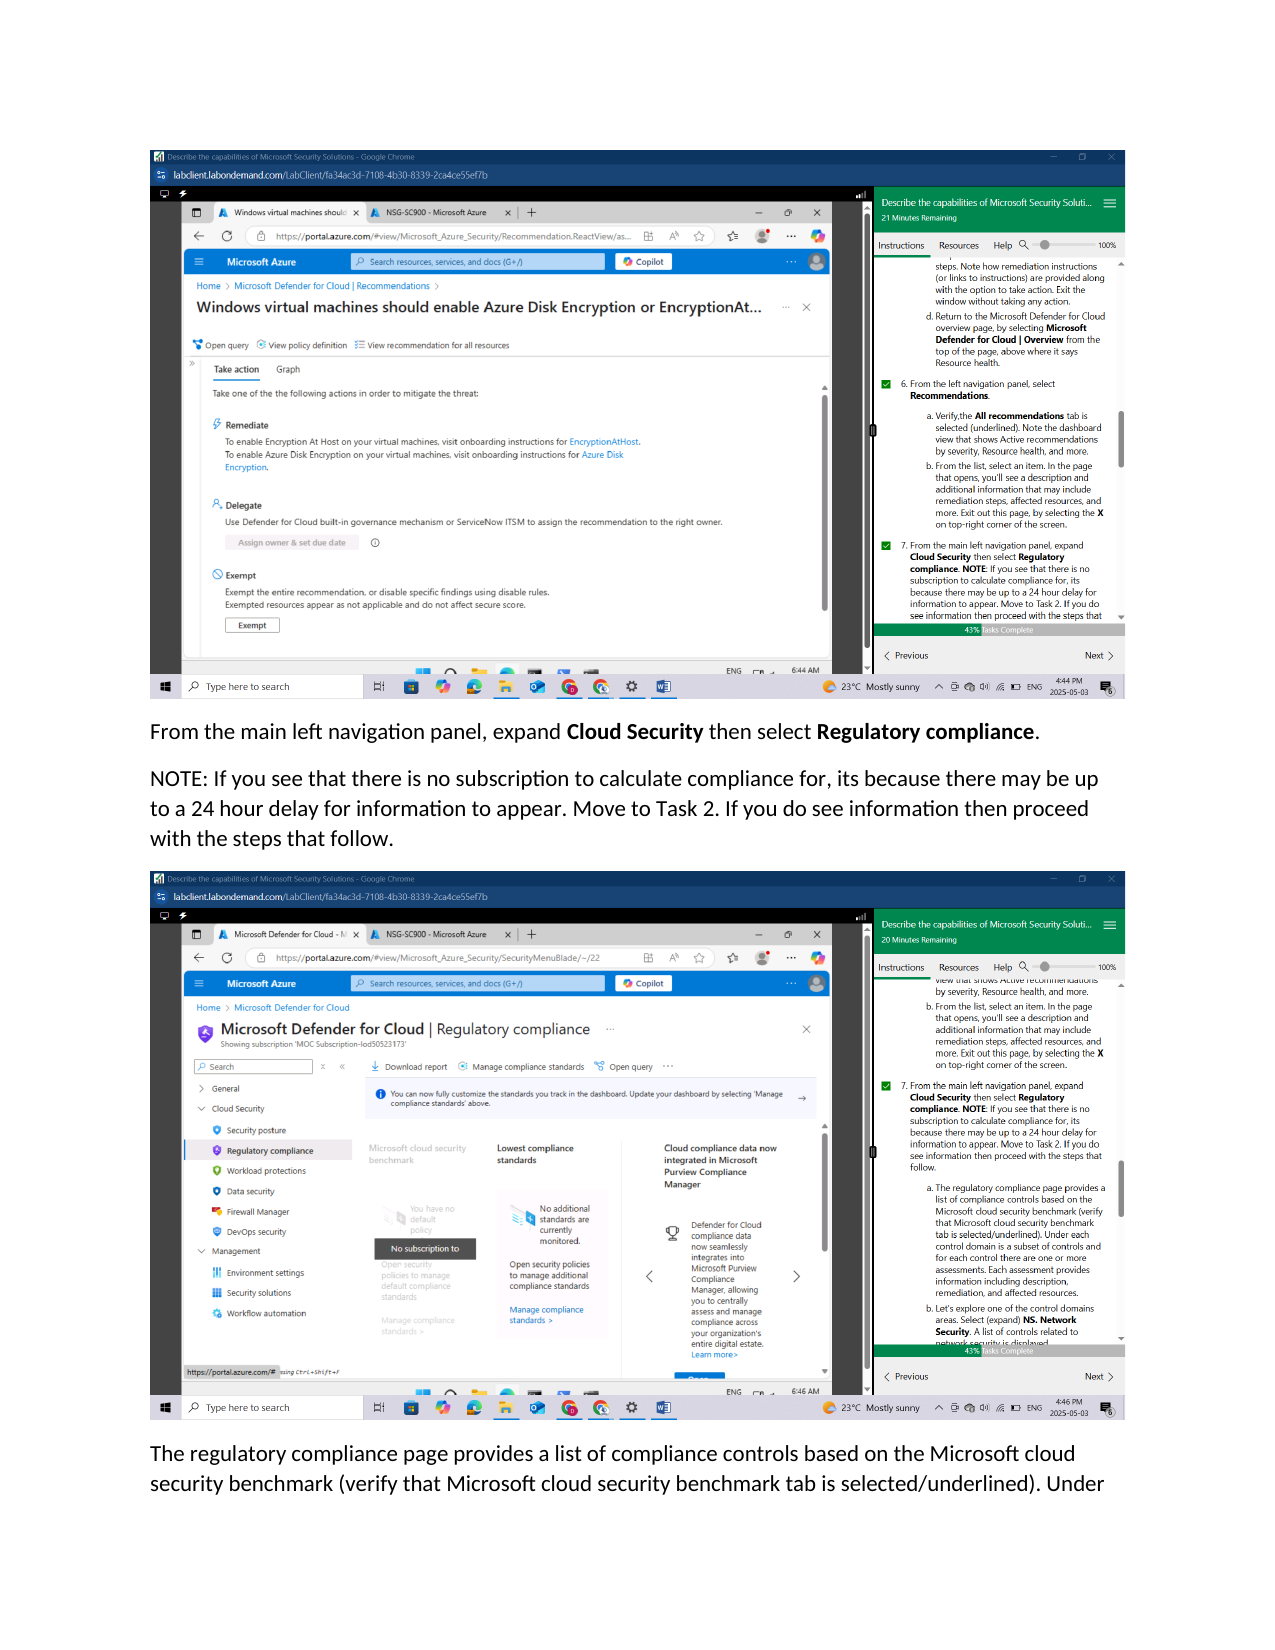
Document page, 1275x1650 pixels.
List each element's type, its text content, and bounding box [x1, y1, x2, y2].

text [150, 1439, 1125, 1497]
picture [150, 150, 1125, 699]
text From the main left navigation panel, expand Cloud Security then select Regulatory compliance. [150, 717, 1125, 745]
picture [150, 871, 1125, 1420]
text NOTE: If you see that there is no subscription to calculate compliance for, its because there may be up to a 24 hour delay for information to appear. Move to Task 2. If you do see information then proceed with the steps that follow. [150, 764, 1125, 853]
